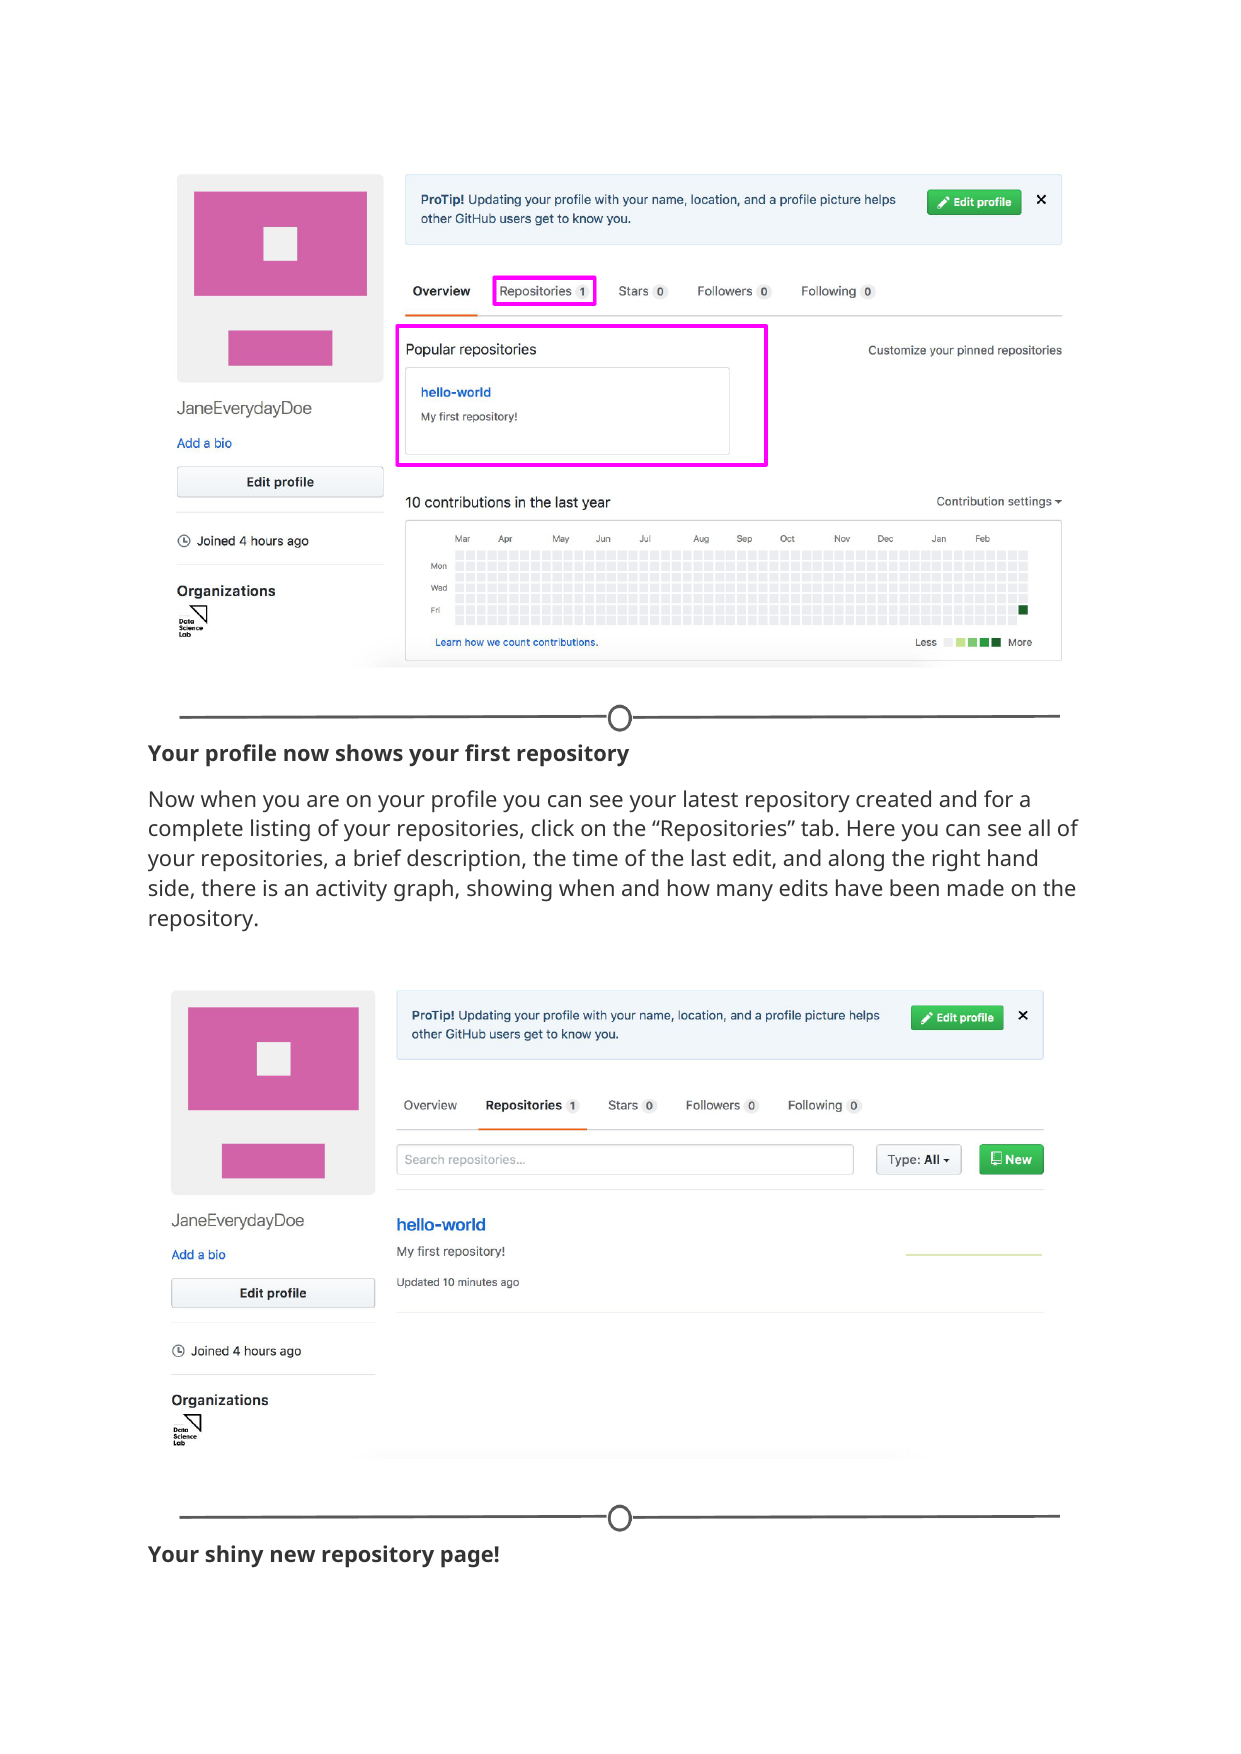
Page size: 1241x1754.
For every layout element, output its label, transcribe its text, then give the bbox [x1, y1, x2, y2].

picture [147, 948, 1092, 1539]
text Now when you are on your profile you can see your latest repository created and for a complete listing of your repositories, click on the “Repositories” tab. Here you can see all of your repositories, a brief description, the time of the last edit, and along the right hand side, there is an activity graph, showing when and how many edits have been made on the repository. [148, 783, 1093, 932]
text Your profile now shows your first repository [148, 738, 1093, 768]
picture [147, 147, 1092, 739]
text Your shiny new repository page! [148, 1539, 1093, 1568]
